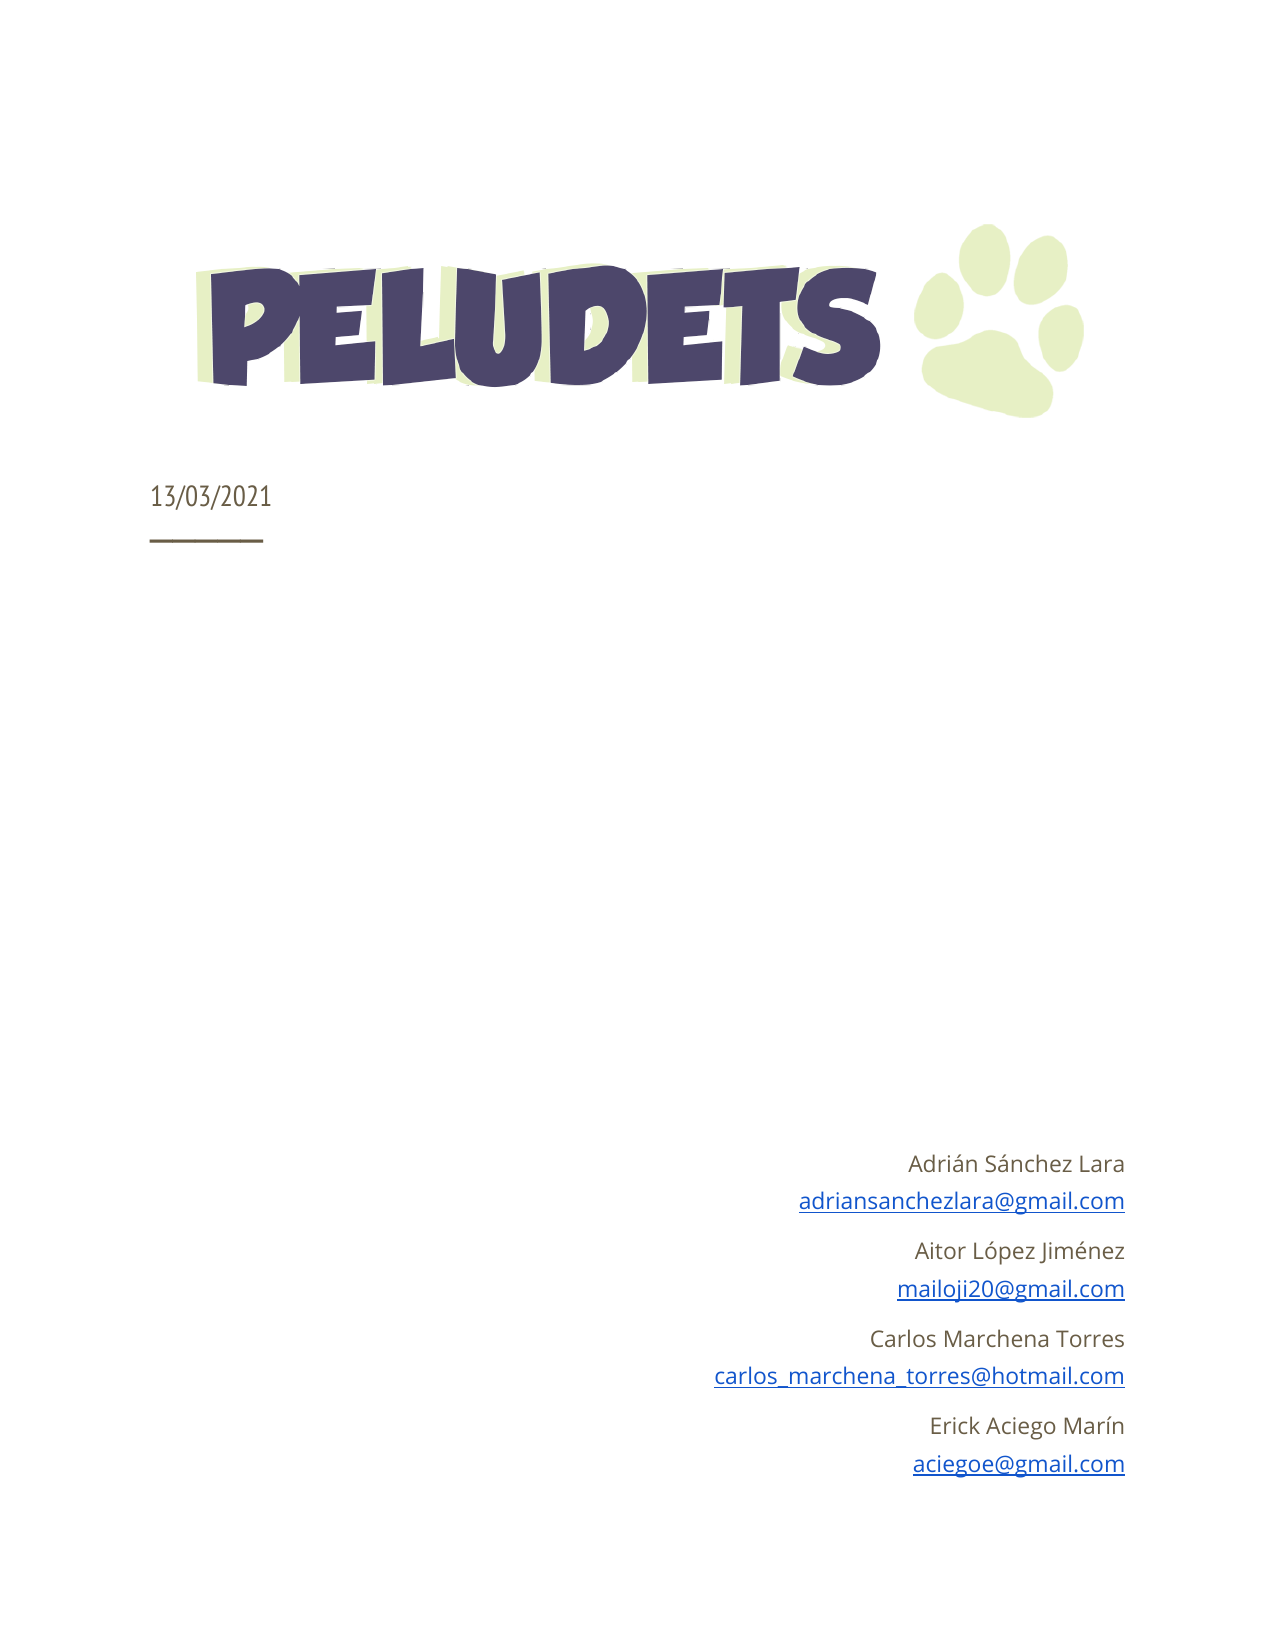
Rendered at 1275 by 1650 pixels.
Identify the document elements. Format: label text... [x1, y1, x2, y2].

subtitle 13/03/2021 [150, 476, 1125, 514]
picture [150, 165, 1125, 450]
text ───── [150, 514, 1125, 565]
text Erick Aciego Marín aciegoe@gmail.com [150, 1410, 1125, 1479]
text Adrián Sánchez Lara adriansanchezlara@gmail.com [150, 1148, 1125, 1216]
text Carlos Marchena Torres carlos_marchena_torres@hotmail.com [150, 1323, 1125, 1391]
text Aitor López Jiménez mailoji20@gmail.com [150, 1235, 1125, 1304]
